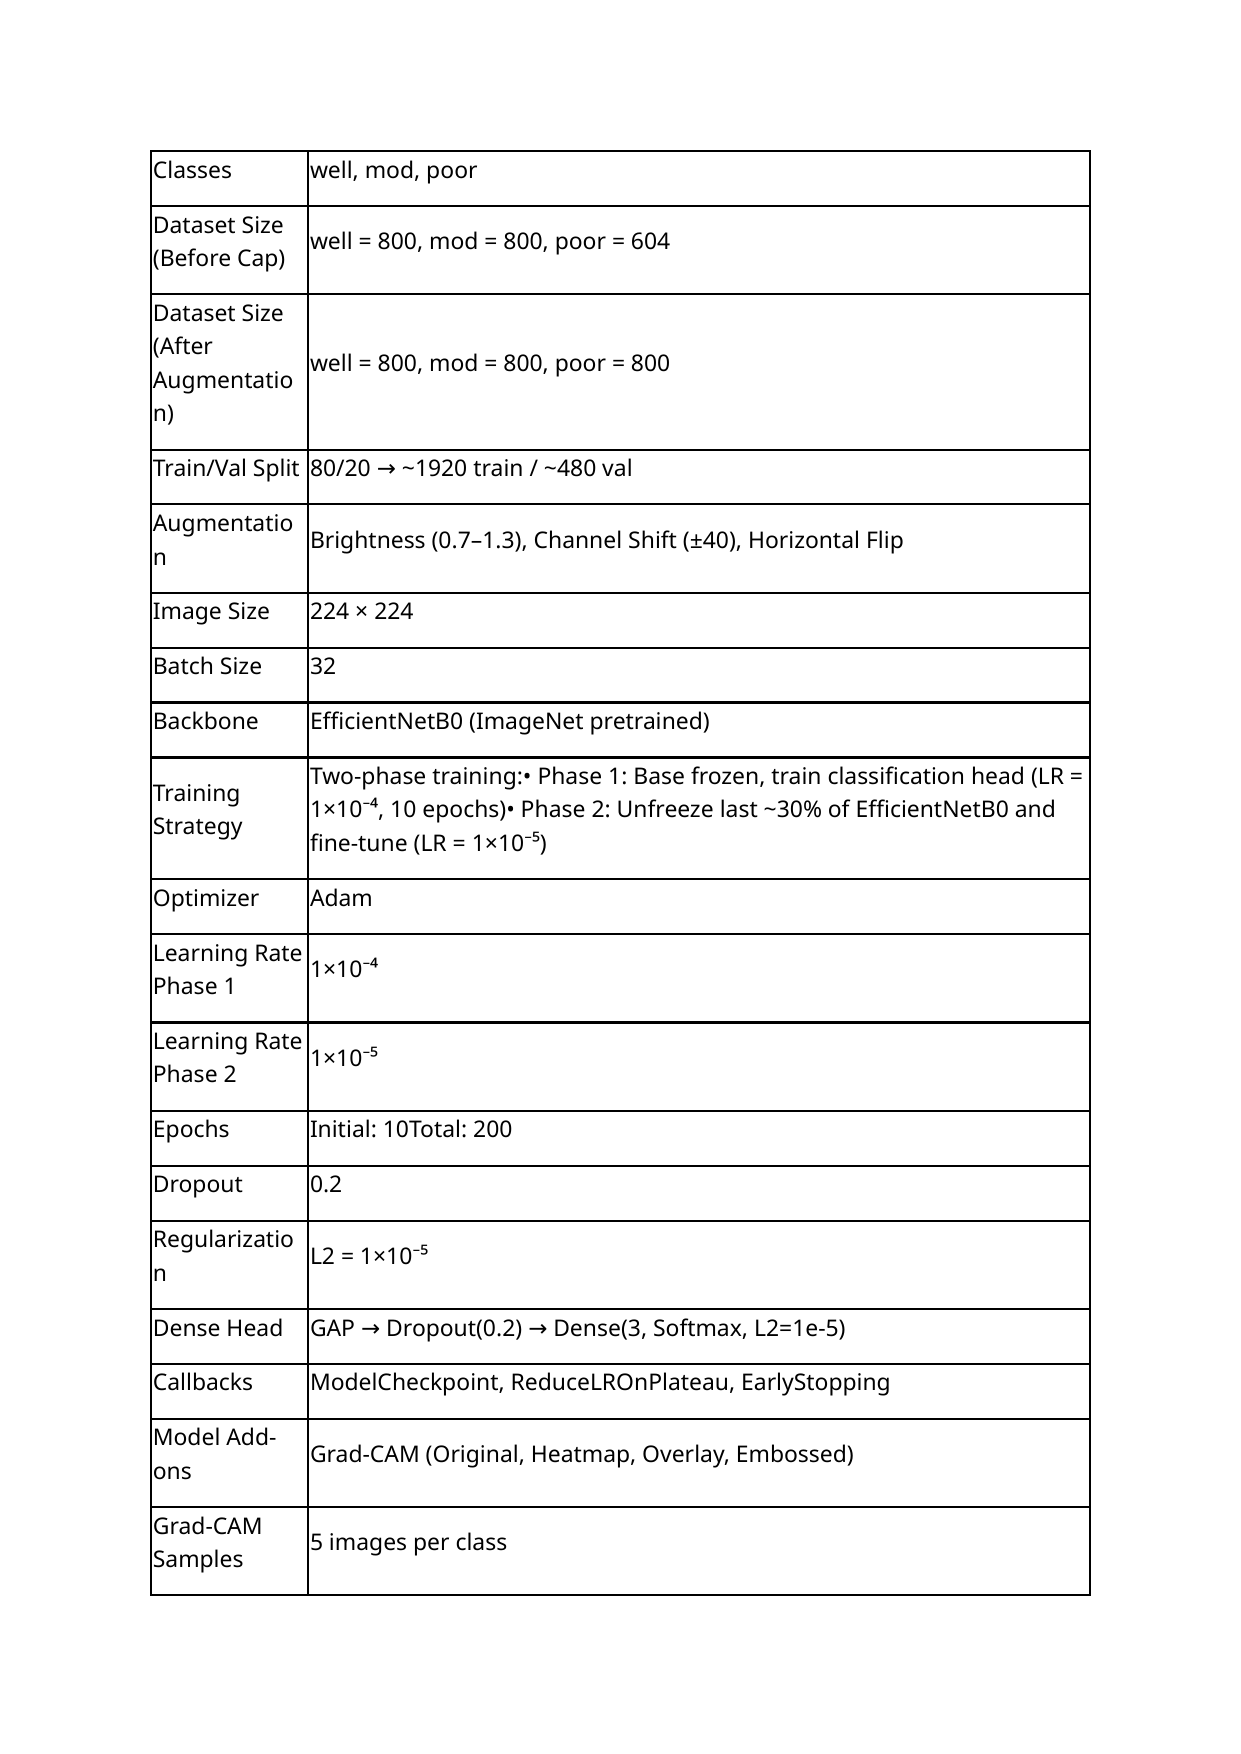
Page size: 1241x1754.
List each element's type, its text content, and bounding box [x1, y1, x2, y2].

table_cell Image Size [152, 594, 307, 647]
table_cell 80/20 → ~1920 train / ~480 val [309, 451, 1089, 503]
table_cell EfficientNetB0 (ImageNet pretrained) [309, 704, 1089, 756]
table_cell Dataset Size (After Augmentation) [152, 295, 307, 448]
table_cell Backbone [152, 704, 307, 756]
table_cell 1×10⁻⁵ [309, 1024, 1089, 1110]
table_cell Dropout [152, 1167, 307, 1219]
table_cell 32 [309, 649, 1089, 701]
table_cell well, mod, poor [309, 152, 1089, 205]
table_cell Epochs [152, 1112, 307, 1164]
table_cell Batch Size [152, 649, 307, 701]
table_cell L2 = 1×10⁻⁵ [309, 1222, 1089, 1308]
table_cell Two-phase training:• Phase 1: Base frozen, train classification head (LR = 1×10⁻⁴, 10 epochs)• Phase 2: Unfreeze last ~30% of EfficientNetB0 and fine-tune (LR = 1×10⁻⁵) [309, 759, 1089, 878]
table_cell Optimizer [152, 880, 307, 933]
table_cell well = 800, mod = 800, poor = 800 [309, 295, 1089, 448]
table_cell Learning Rate Phase 1 [152, 935, 307, 1021]
table_cell Adam [309, 880, 1089, 933]
table_cell 224 × 224 [309, 594, 1089, 647]
table_cell Callbacks [152, 1365, 307, 1418]
table_cell ModelCheckpoint, ReduceLROnPlateau, EarlyStopping [309, 1365, 1089, 1418]
table_cell Model Add-ons [152, 1420, 307, 1506]
table_cell 1×10⁻⁴ [309, 935, 1089, 1021]
table_cell Augmentation [152, 505, 307, 592]
table_cell Grad-CAM (Original, Heatmap, Overlay, Embossed) [309, 1420, 1089, 1506]
table_cell Classes [152, 152, 307, 205]
table_cell 0.2 [309, 1167, 1089, 1219]
table_cell 5 images per class [309, 1508, 1089, 1594]
table_cell Training Strategy [152, 759, 307, 878]
table_cell Learning Rate Phase 2 [152, 1024, 307, 1110]
table_cell GAP → Dropout(0.2) → Dense(3, Softmax, L2=1e-5) [309, 1310, 1089, 1363]
table_cell well = 800, mod = 800, poor = 604 [309, 207, 1089, 293]
table_cell Initial: 10Total: 200 [309, 1112, 1089, 1164]
table_cell Grad-CAM Samples [152, 1508, 307, 1594]
table_cell Regularization [152, 1222, 307, 1308]
table_cell Train/Val Split [152, 451, 307, 503]
table_cell Brightness (0.7–1.3), Channel Shift (±40), Horizontal Flip [309, 505, 1089, 592]
table_cell Dense Head [152, 1310, 307, 1363]
table_cell Dataset Size (Before Cap) [152, 207, 307, 293]
